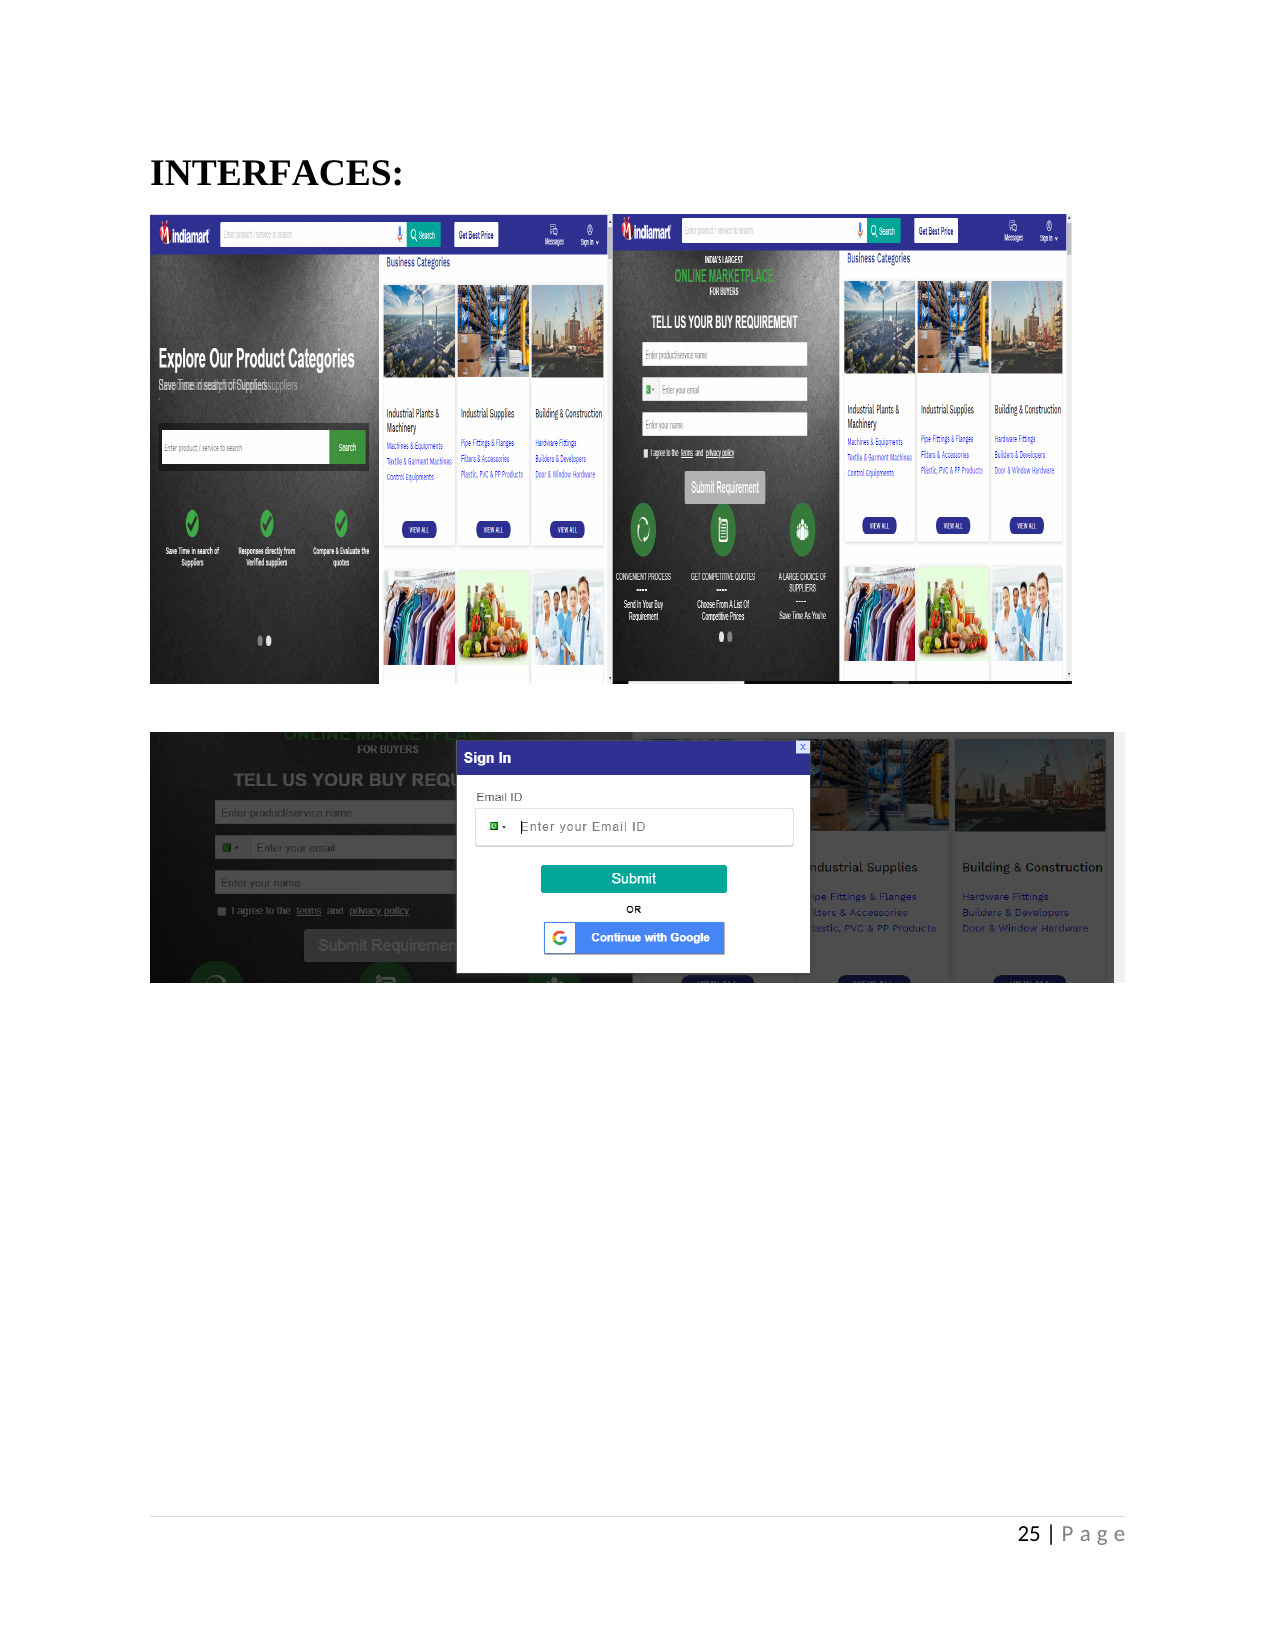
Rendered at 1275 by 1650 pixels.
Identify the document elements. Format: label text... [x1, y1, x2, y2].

text INTERFACES: [150, 150, 1125, 193]
picture [150, 732, 1125, 983]
picture [150, 213, 1072, 684]
